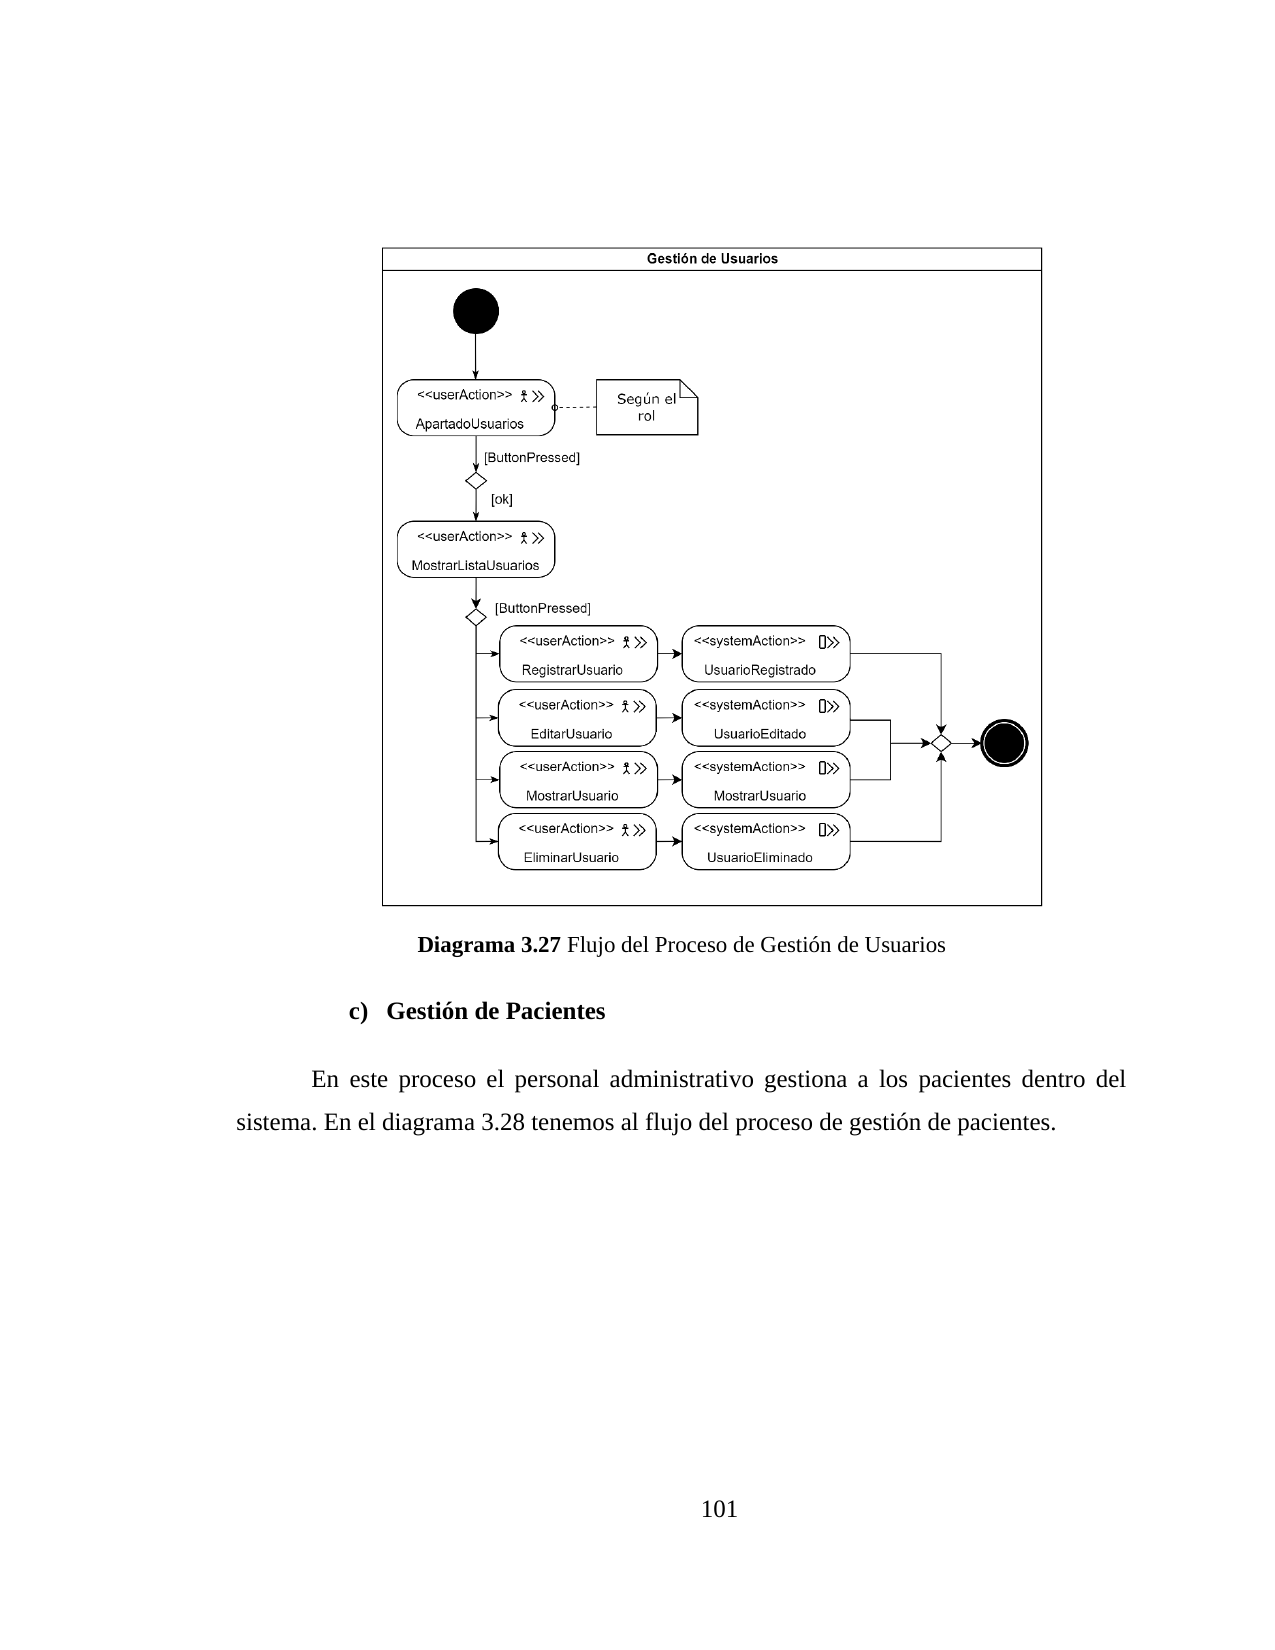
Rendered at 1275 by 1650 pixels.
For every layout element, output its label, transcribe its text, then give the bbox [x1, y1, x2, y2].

text En este proceso el personal administrativo gestiona a los pacientes dentro del sistema. En el diagrama 3.28 tenemos al flujo del proceso de gestión de pacientes. [236, 1064, 1127, 1136]
text Diagrama 3.27 Flujo del Proceso de Gestión de Usuarios [236, 931, 1127, 958]
picture [340, 236, 1053, 917]
list Gestión de Pacientes [349, 996, 1127, 1024]
